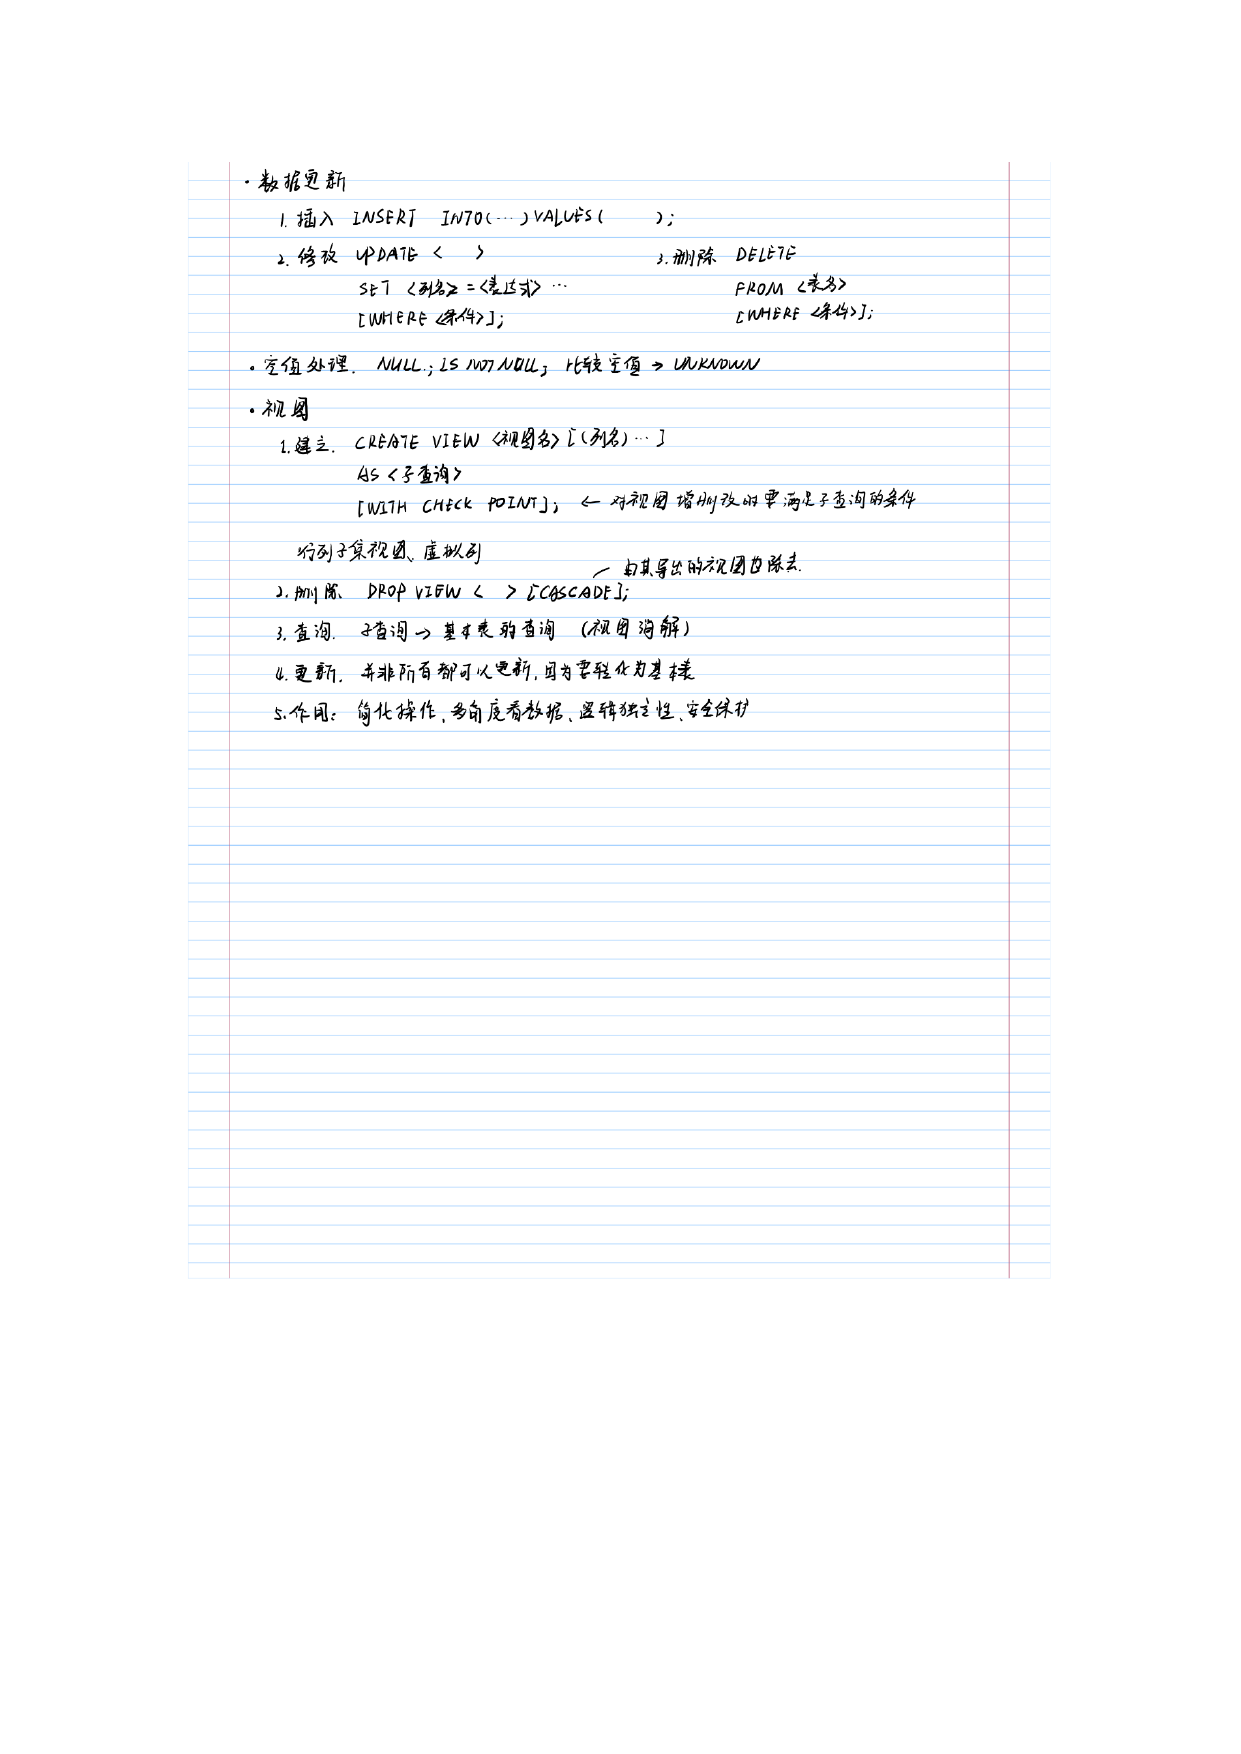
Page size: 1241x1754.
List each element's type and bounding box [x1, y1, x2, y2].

picture [187, 162, 1051, 1280]
